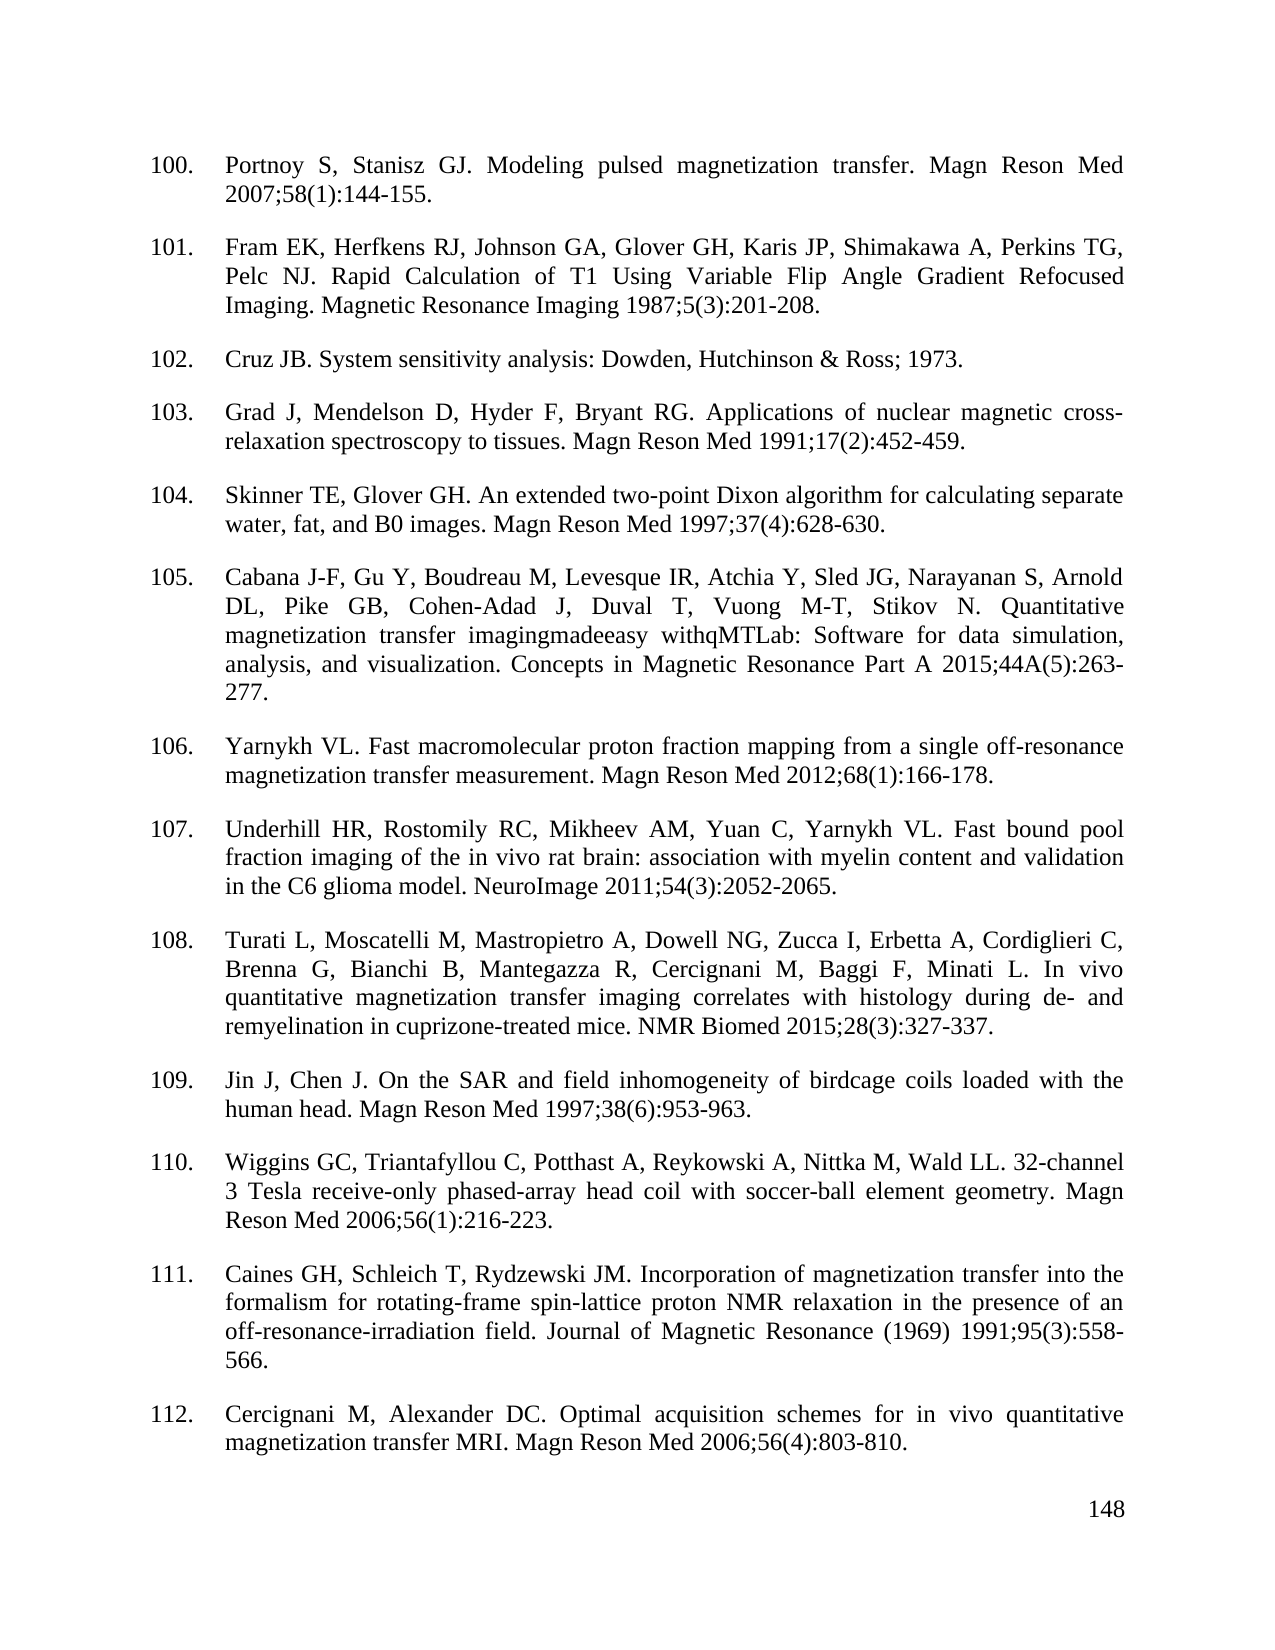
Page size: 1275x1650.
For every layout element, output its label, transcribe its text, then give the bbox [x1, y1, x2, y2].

text 100. Portnoy S, Stanisz GJ. Modeling pulsed magnetization transfer. Magn Reson Med 2007;58(1):144-155. [150, 150, 1125, 207]
text 104. Skinner TE, Glover GH. An extended two-point Dixon algorithm for calculating separate water, fat, and B0 images. Magn Reson Med 1997;37(4):628-630. [150, 480, 1125, 537]
text 108. Turati L, Moscatelli M, Mastropietro A, Dowell NG, Zucca I, Erbetta A, Cordiglieri C, Brenna G, Bianchi B, Mantegazza R, Cercignani M, Baggi F, Minati L. In vivo quantitative magnetization transfer imaging correlates with histology during de- and remyelination in cuprizone-treated mice. NMR Biomed 2015;28(3):327-337. [150, 925, 1125, 1040]
text 111. Caines GH, Schleich T, Rydzewski JM. Incorporation of magnetization transfer into the formalism for rotating-frame spin-lattice proton NMR relaxation in the presence of an off-resonance-irradiation field. Journal of Magnetic Resonance (1969) 1991;95(3):558-566. [150, 1259, 1125, 1374]
text 110. Wiggins GC, Triantafyllou C, Potthast A, Reykowski A, Nittka M, Wald LL. 32-channel 3 Tesla receive-only phased-array head coil with soccer-ball element geometry. Magn Reson Med 2006;56(1):216-223. [150, 1147, 1125, 1234]
text 107. Underhill HR, Rostomily RC, Mikheev AM, Yuan C, Yarnykh VL. Fast bound pool fraction imaging of the in vivo rat brain: association with myelin content and validation in the C6 glioma model. NeuroImage 2011;54(3):2052-2065. [150, 814, 1125, 900]
text 101. Fram EK, Herfkens RJ, Johnson GA, Glover GH, Karis JP, Shimakawa A, Perkins TG, Pelc NJ. Rapid Calculation of T1 Using Variable Flip Angle Gradient Refocused Imaging. Magnetic Resonance Imaging 1987;5(3):201-208. [150, 232, 1125, 319]
text 103. Grad J, Mendelson D, Hyder F, Bryant RG. Applications of nuclear magnetic cross-relaxation spectroscopy to tissues. Magn Reson Med 1991;17(2):452-459. [150, 397, 1125, 455]
text 106. Yarnykh VL. Fast macromolecular proton fraction mapping from a single off-resonance magnetization transfer measurement. Magn Reson Med 2012;68(1):166-178. [150, 731, 1125, 789]
text 112. Cercignani M, Alexander DC. Optimal acquisition schemes for in vivo quantitative magnetization transfer MRI. Magn Reson Med 2006;56(4):803-810. [150, 1399, 1125, 1456]
text 102. Cruz JB. System sensitivity analysis: Dowden, Hutchinson & Ross; 1973. [150, 344, 1125, 372]
text 109. Jin J, Chen J. On the SAR and field inhomogeneity of birdcage coils loaded with the human head. Magn Reson Med 1997;38(6):953-963. [150, 1065, 1125, 1122]
text 105. Cabana J-F, Gu Y, Boudreau M, Levesque IR, Atchia Y, Sled JG, Narayanan S, Arnold DL, Pike GB, Cohen-Adad J, Duval T, Vuong M-T, Stikov N. Quantitative magnetization transfer imagingmadeeasy withqMTLab: Software for data simulation, analysis, and visualization. Concepts in Magnetic Resonance Part A 2015;44A(5):263-277. [150, 562, 1125, 706]
